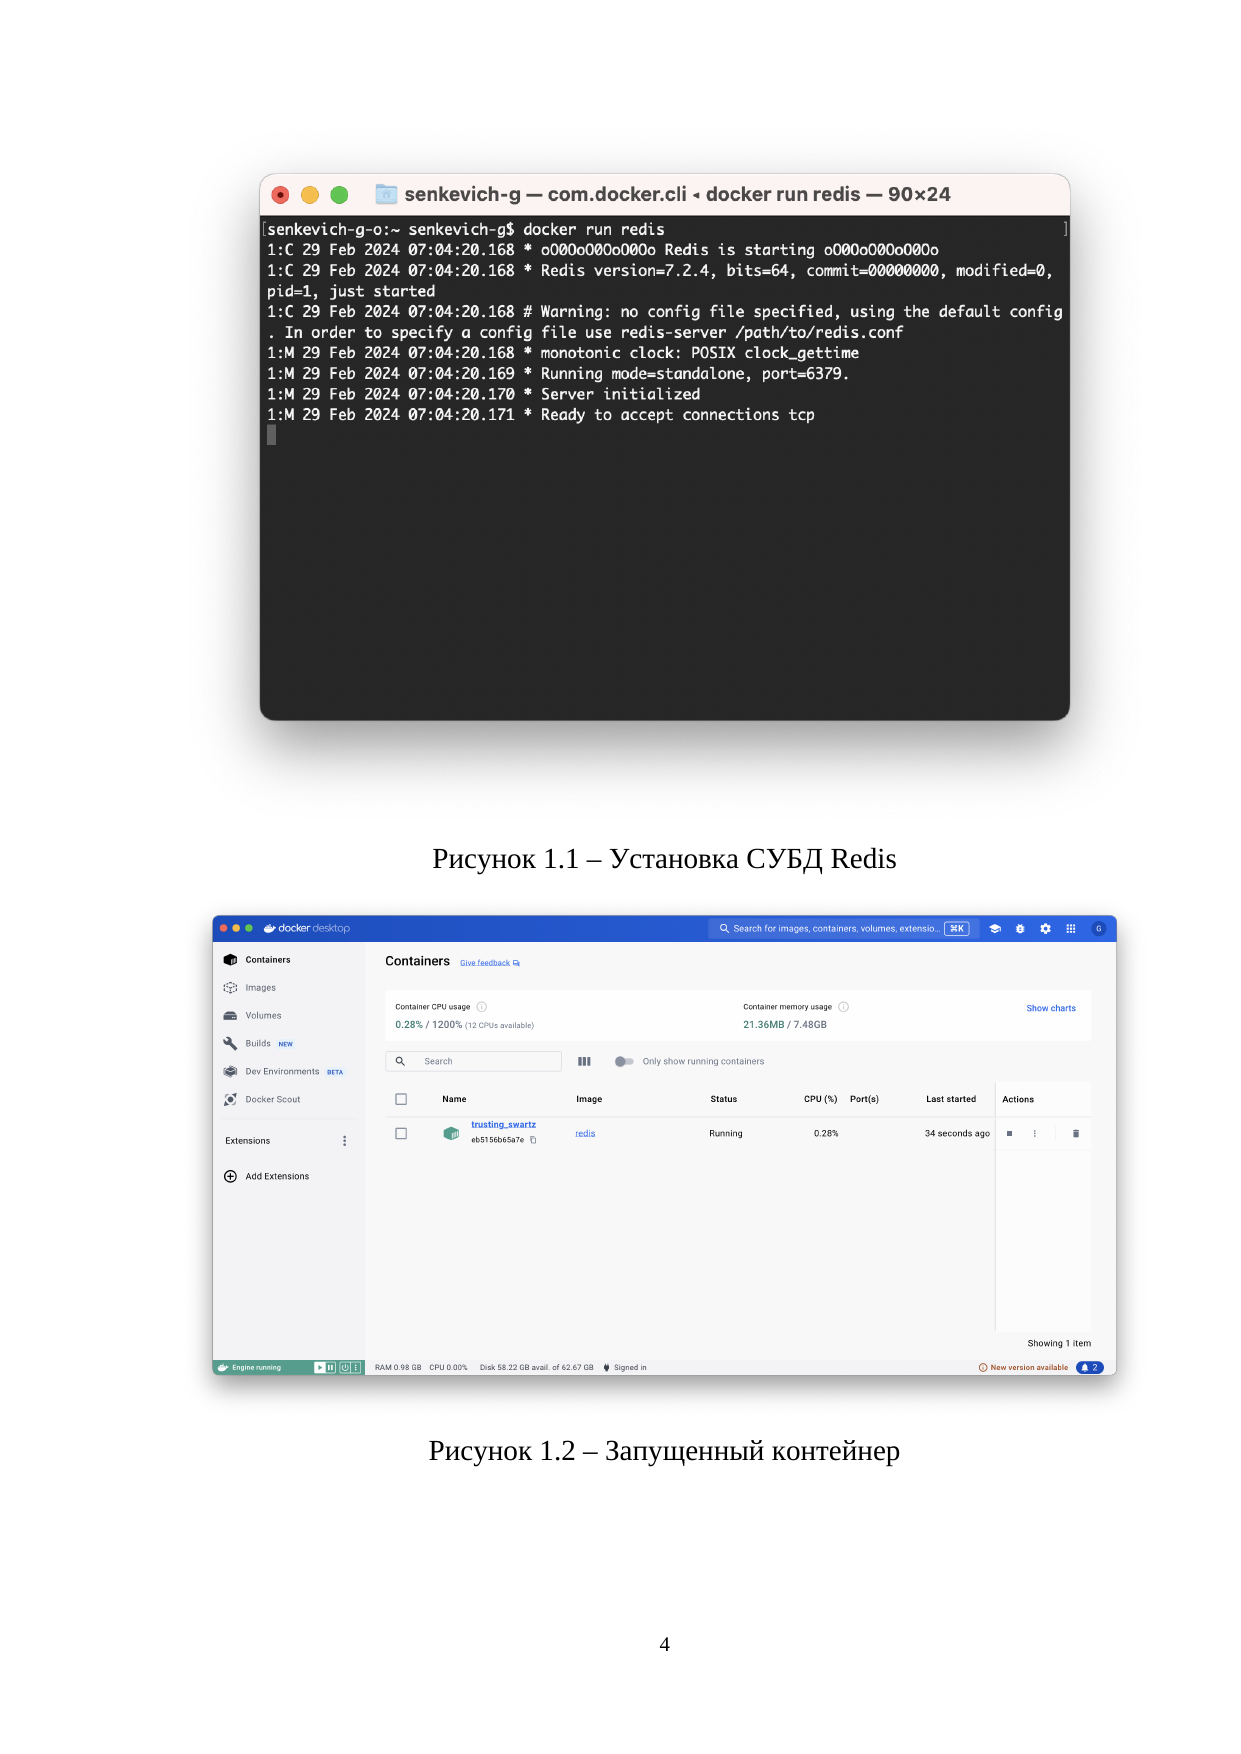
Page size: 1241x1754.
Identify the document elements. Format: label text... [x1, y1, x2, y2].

picture [177, 118, 1152, 829]
text Рисунок 1.2 – Запущенный контейнер [177, 1433, 1152, 1467]
picture [177, 891, 1152, 1422]
text Рисунок 1.1 – Установка СУБД Redis [177, 841, 1152, 874]
